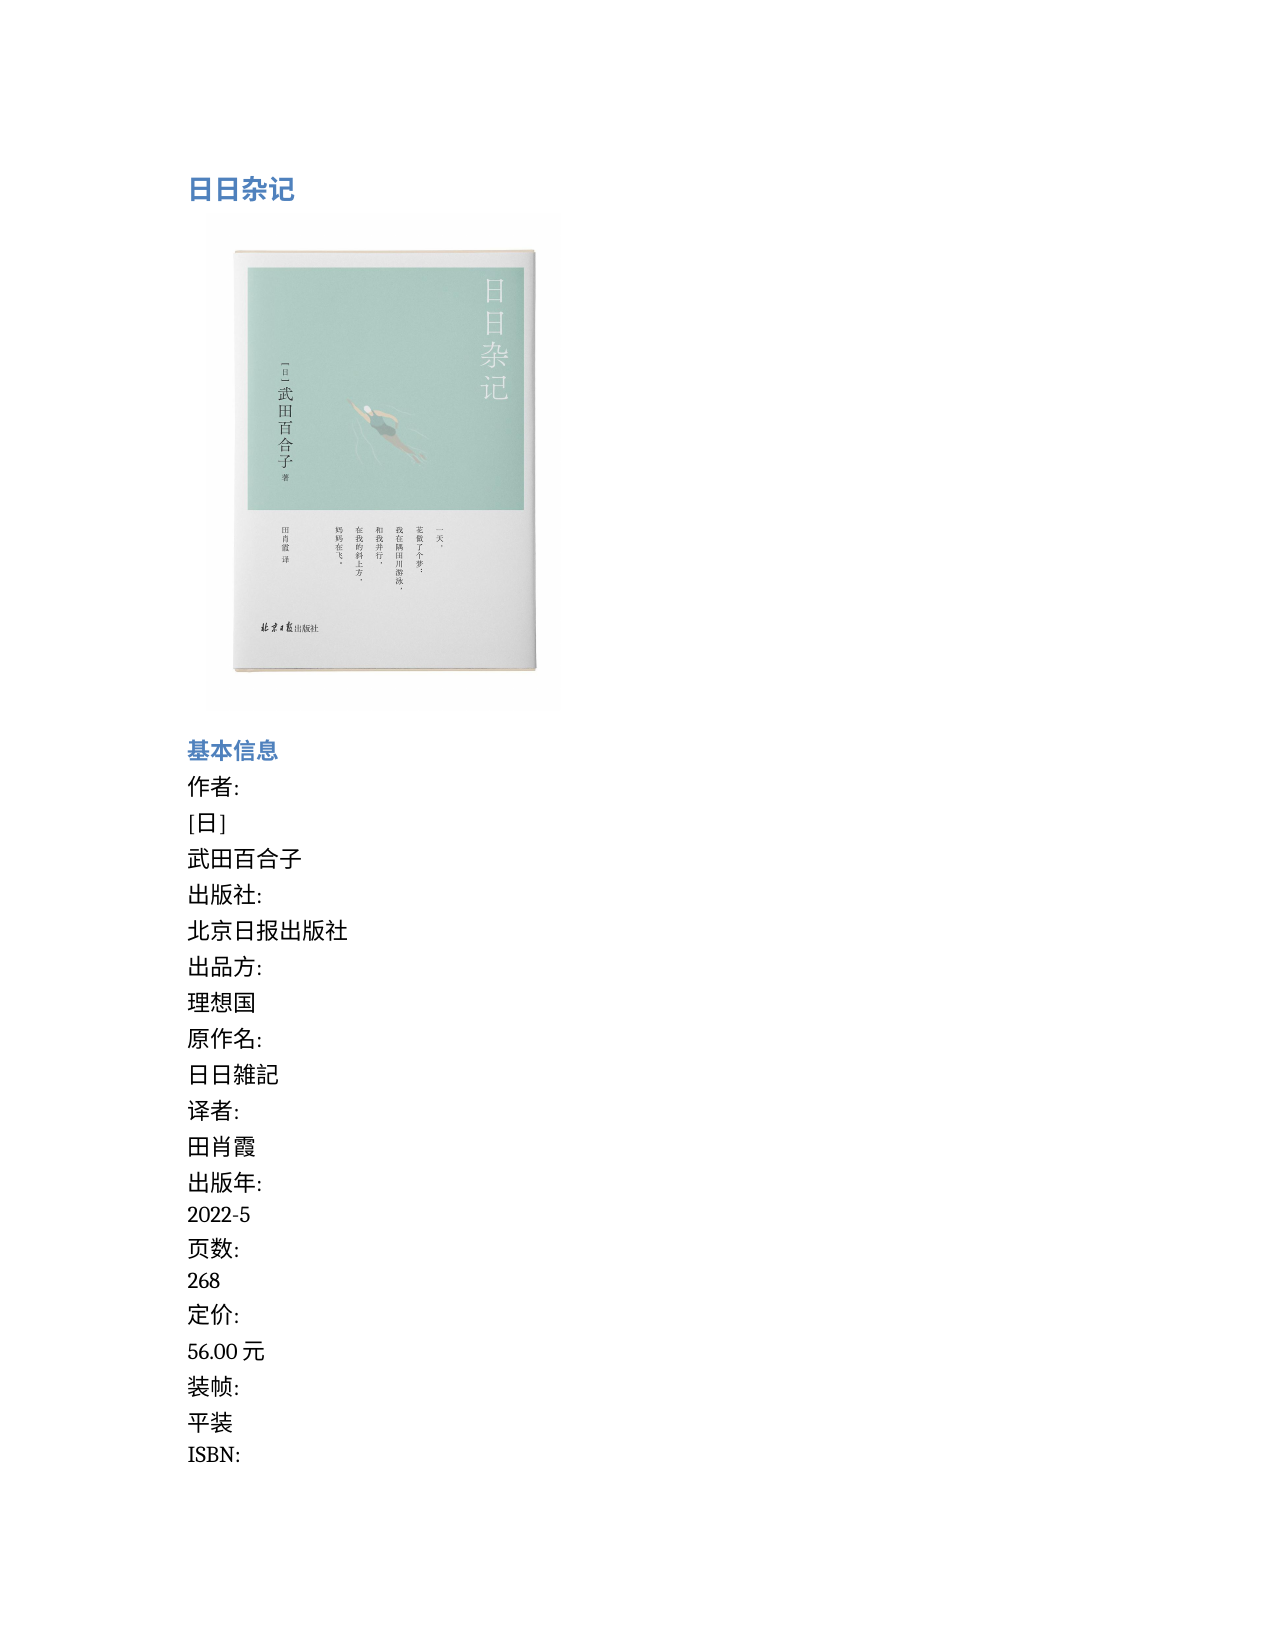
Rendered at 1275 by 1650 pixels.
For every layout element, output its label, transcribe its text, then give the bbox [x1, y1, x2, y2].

subtitle 日日杂记 [187, 171, 1087, 208]
picture [206, 213, 561, 711]
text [187, 771, 1087, 1468]
subtitle 基本信息 [187, 735, 1087, 767]
